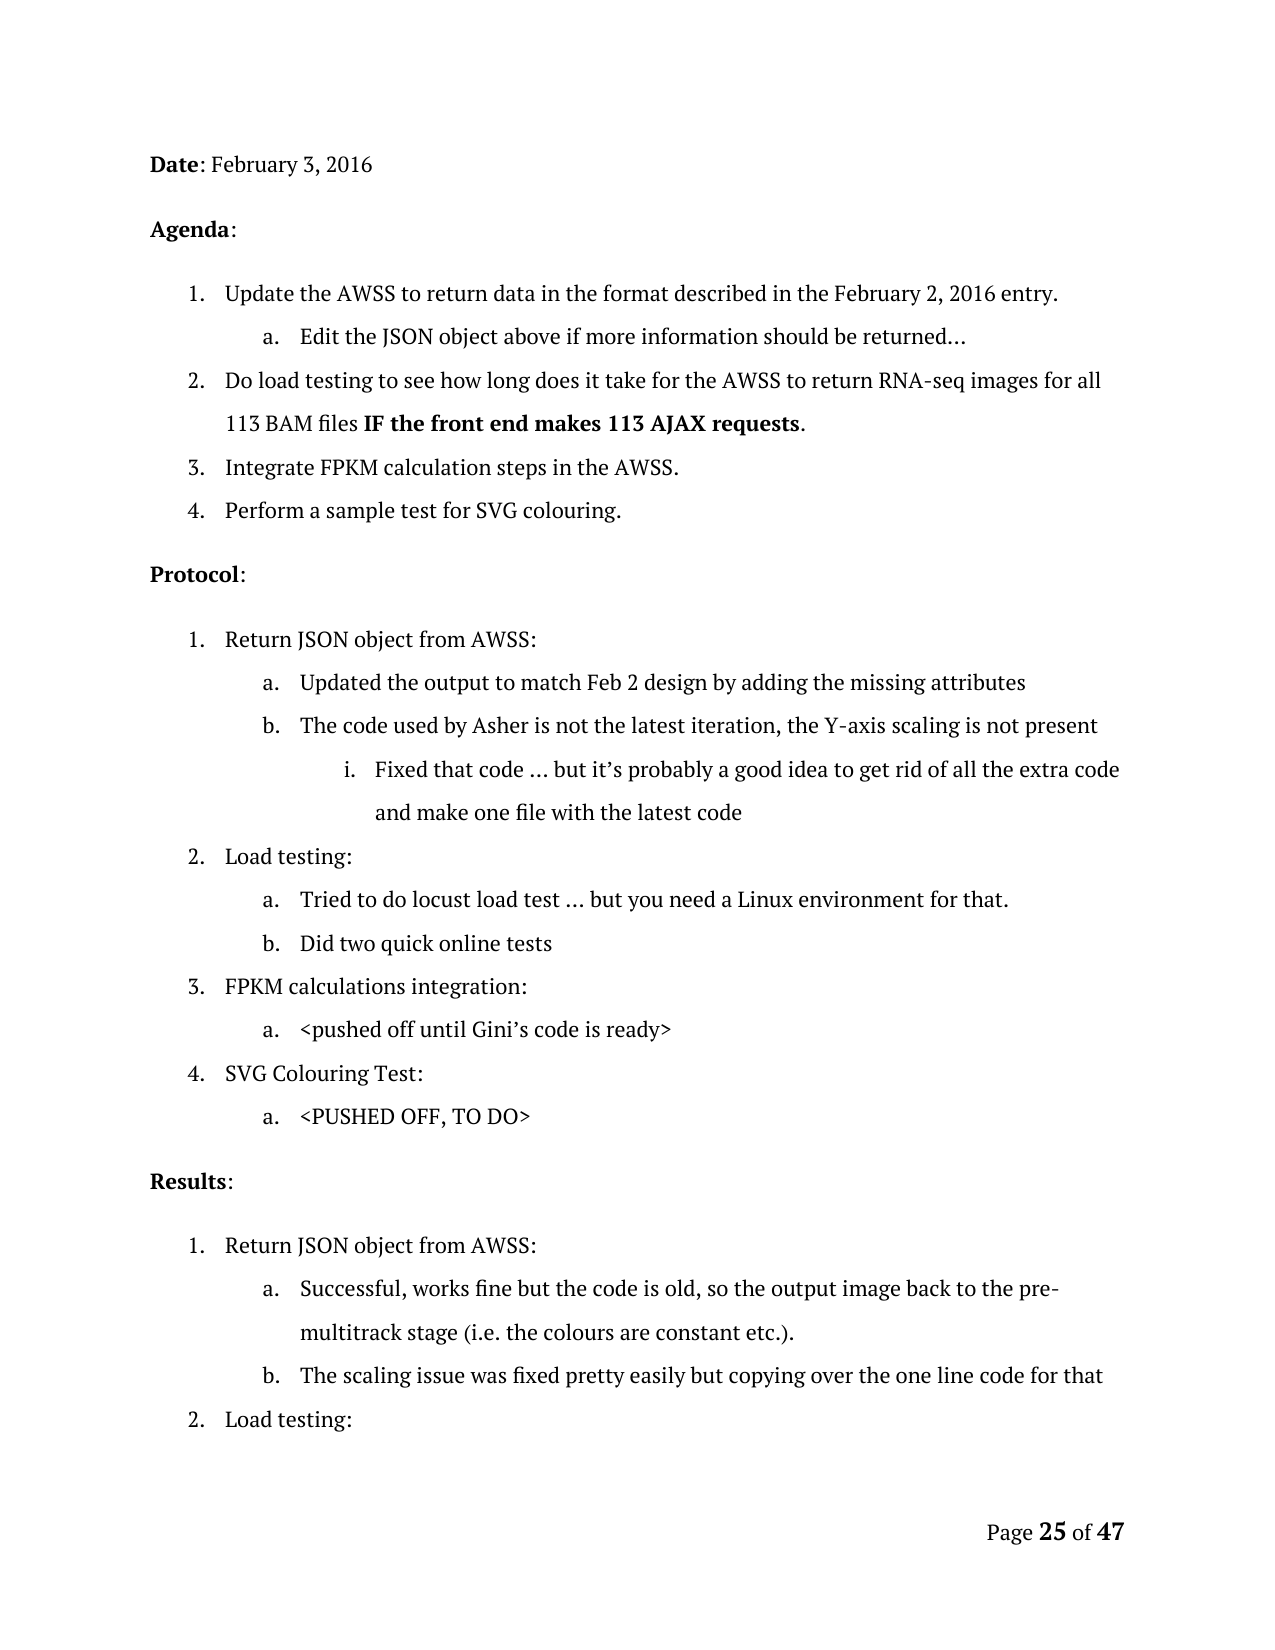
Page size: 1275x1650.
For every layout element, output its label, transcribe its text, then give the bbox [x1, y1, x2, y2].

list Integrate FPKM calculation steps in the AWSS. [187, 452, 1125, 481]
list <PUSHED OFF, TO DO> [262, 1102, 1125, 1131]
list Fixed that code … but it’s probably a good idea to get rid of all the extra code and make one file with the latest code [356, 754, 1125, 827]
list Updated the output to match Feb 2 design by adding the missing attributes [262, 668, 1125, 697]
list SVG Colouring Test: [187, 1059, 1125, 1088]
list The code used by Asher is not the latest iteration, the Y-axis scaling is not present [262, 711, 1125, 740]
list Perform a sample test for SVG colouring. [187, 496, 1125, 525]
list Do load testing to see how long does it take for the AWSS to return RNA-seq images for all 113 BAM files IF the front end makes 113 AJAX requests. [187, 365, 1125, 438]
list Return JSON object from AWSS: [187, 1231, 1125, 1259]
list Update the AWSS to return data in the format described in the February 2, 2016 entry. [187, 278, 1125, 307]
list Edit the JSON object above if more information should be returned… [262, 322, 1125, 351]
text Protocol: [150, 560, 1125, 589]
list Did two quick online tests [262, 928, 1125, 957]
list Successful, works fine but the code is old, so the output image back to the pre-multitrack stage (i.e. the colours are constant etc.). [262, 1274, 1125, 1346]
list Tried to do locust load test … but you need a Linux environment for that. [262, 885, 1125, 914]
list Load testing: [187, 1404, 1125, 1433]
list Return JSON object from AWSS: [187, 624, 1125, 653]
list The scaling issue was fixed pretty easily but copying over the one line code for that [262, 1361, 1125, 1390]
list FPKM calculations integration: [187, 972, 1125, 1001]
list <pushed off until Gini’s code is ready> [262, 1015, 1125, 1044]
text Agenda: [150, 214, 1125, 243]
list Load testing: [187, 841, 1125, 870]
text Date: February 3, 2016 [150, 150, 1125, 179]
text Results: [150, 1166, 1125, 1195]
